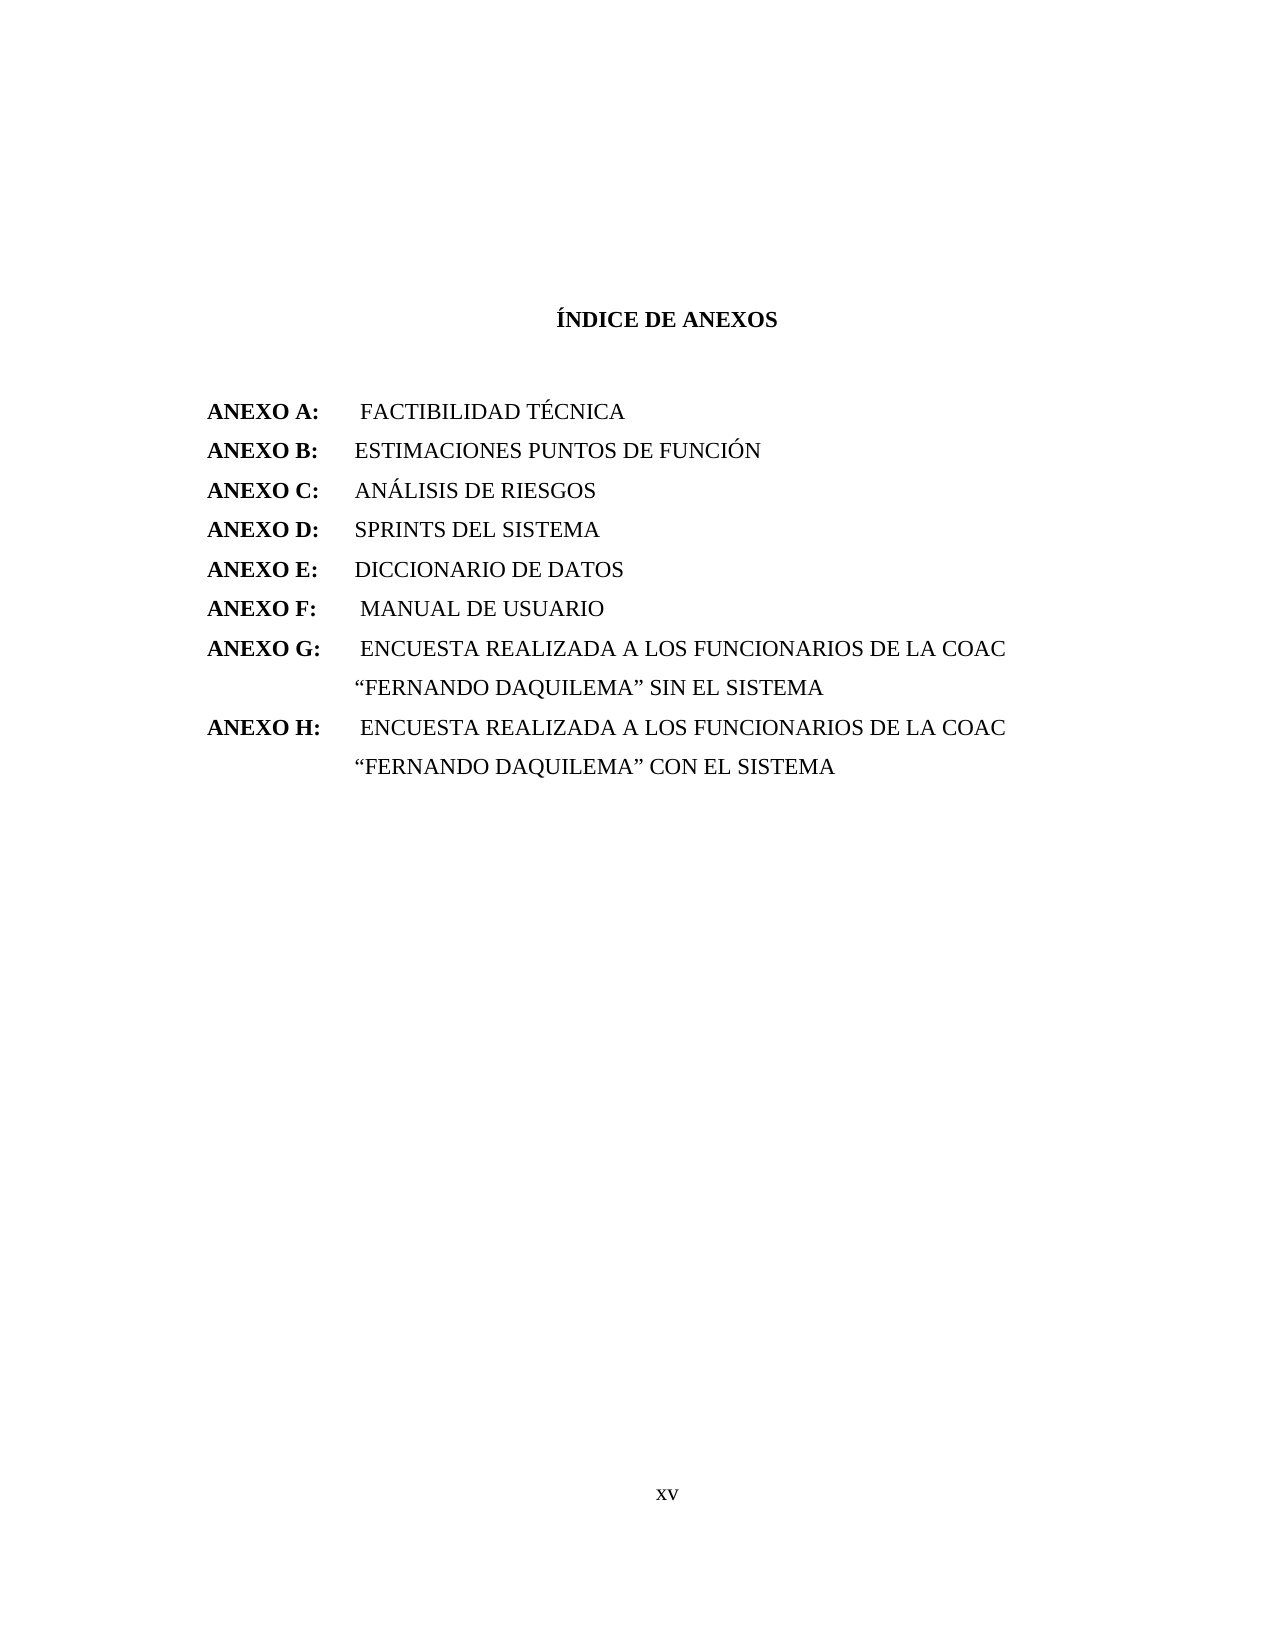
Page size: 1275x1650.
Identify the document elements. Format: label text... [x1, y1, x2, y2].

text ANEXO G: ENCUESTA REALIZADA A LOS FUNCIONARIOS DE LA COAC “FERNANDO DAQUILEMA” SIN EL SISTEMA [207, 635, 1127, 701]
text ANEXO D: SPRINTS DEL SISTEMA [207, 516, 1127, 543]
text ANEXO H: ENCUESTA REALIZADA A LOS FUNCIONARIOS DE LA COAC “FERNANDO DAQUILEMA” CON EL SISTEMA [207, 714, 1127, 780]
text ANEXO B: ESTIMACIONES PUNTOS DE FUNCIÓN [207, 437, 1127, 464]
text ÍNDICE DE ANEXOS [207, 306, 1127, 332]
text ANEXO E: DICCIONARIO DE DATOS [207, 556, 1127, 582]
text ANEXO F: MANUAL DE USUARIO [207, 595, 1127, 622]
text ANEXO A: FACTIBILIDAD TÉCNICA [207, 398, 1127, 424]
text ANEXO C: ANÁLISIS DE RIESGOS [207, 477, 1127, 503]
